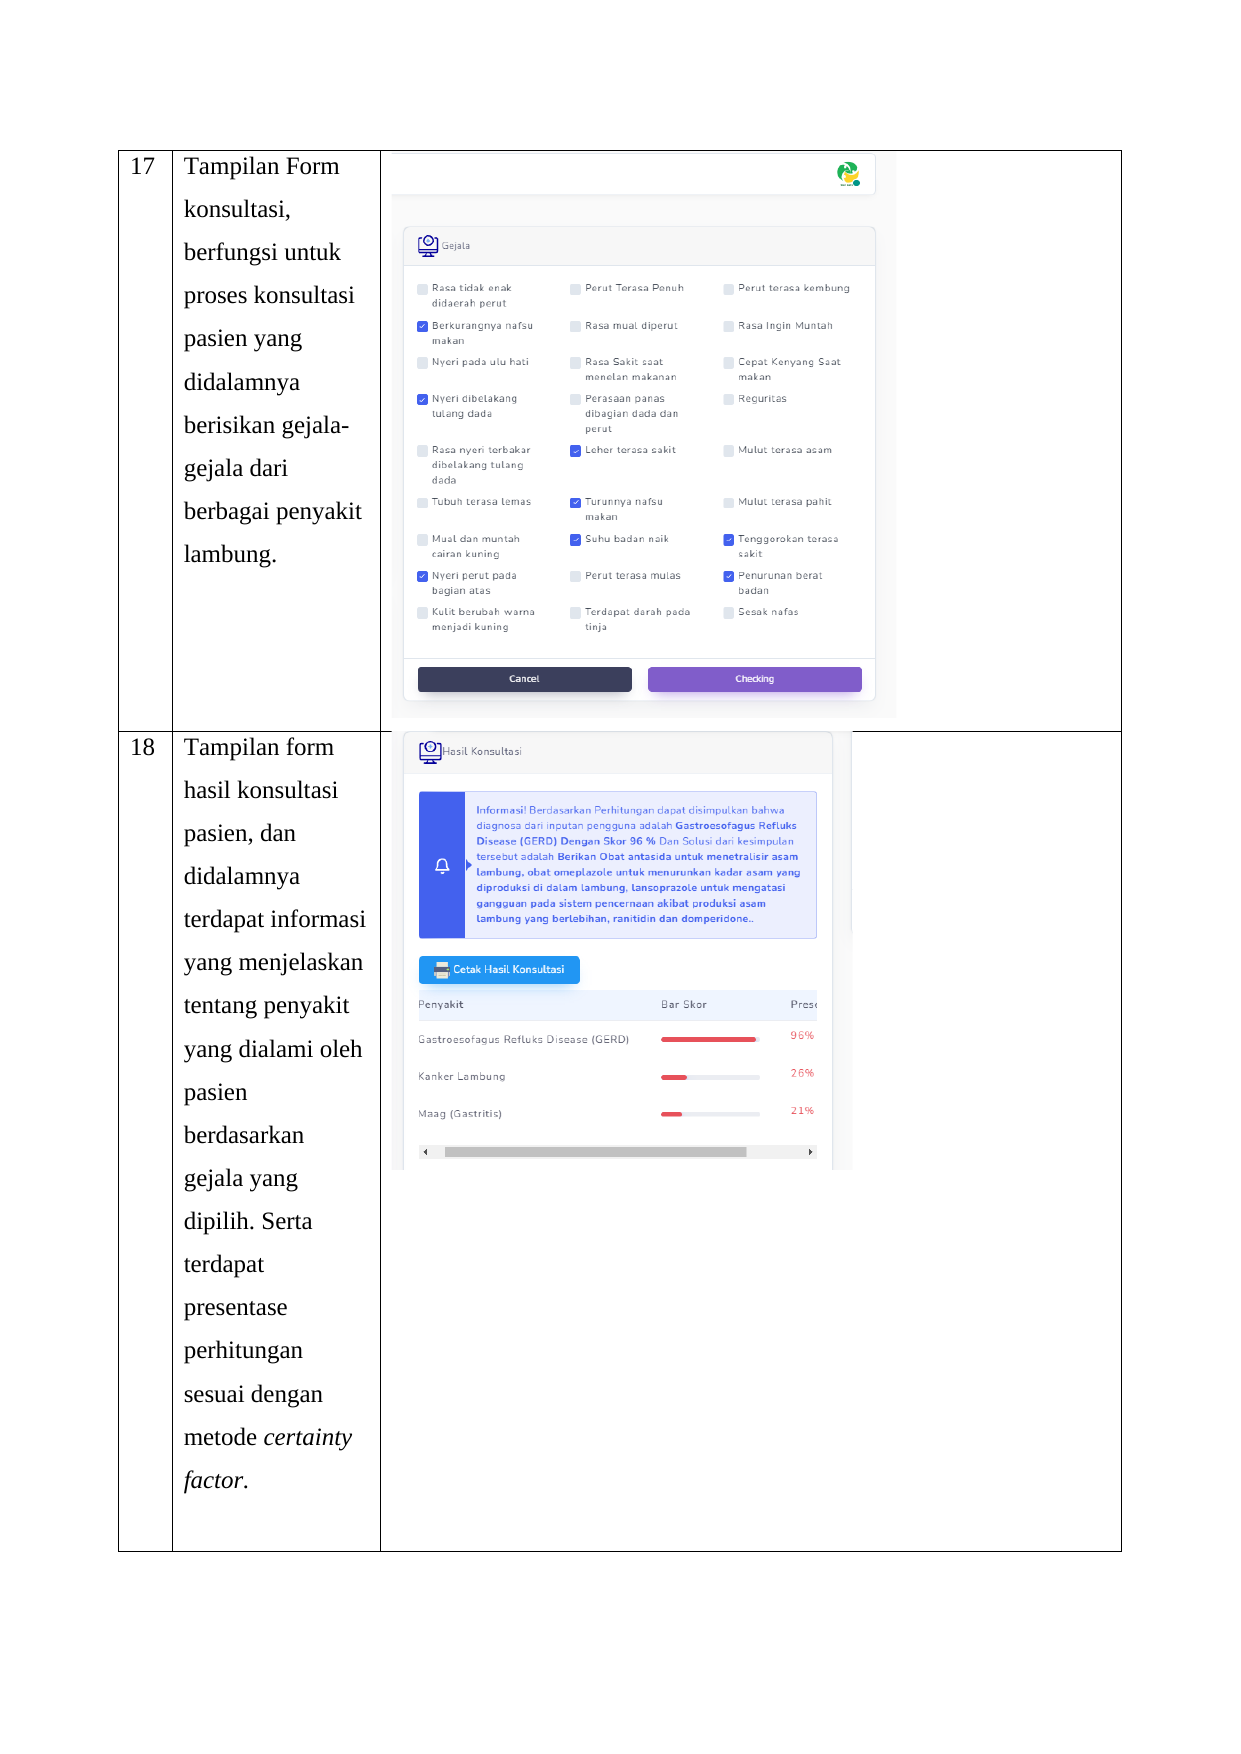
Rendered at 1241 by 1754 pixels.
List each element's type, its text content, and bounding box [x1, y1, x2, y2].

table_cell 18 [119, 732, 172, 1551]
table_cell 17 [119, 151, 172, 731]
table_cell Tampilan Form konsultasi, berfungsi untuk proses konsultasi pasien yang didalamnya berisikan gejala-gejala dari berbagai penyakit lambung. [173, 151, 380, 731]
table_cell [381, 151, 1121, 731]
table_cell [381, 732, 1121, 1551]
picture [391, 151, 897, 718]
table_cell Tampilan form hasil konsultasi pasien, dan didalamnya terdapat informasi yang menjelaskan tentang penyakit yang dialami oleh pasien berdasarkan gejala yang dipilih. Serta terdapat presentase perhitungan sesuai dengan metode certainty factor. [173, 732, 380, 1551]
picture [391, 731, 853, 1170]
